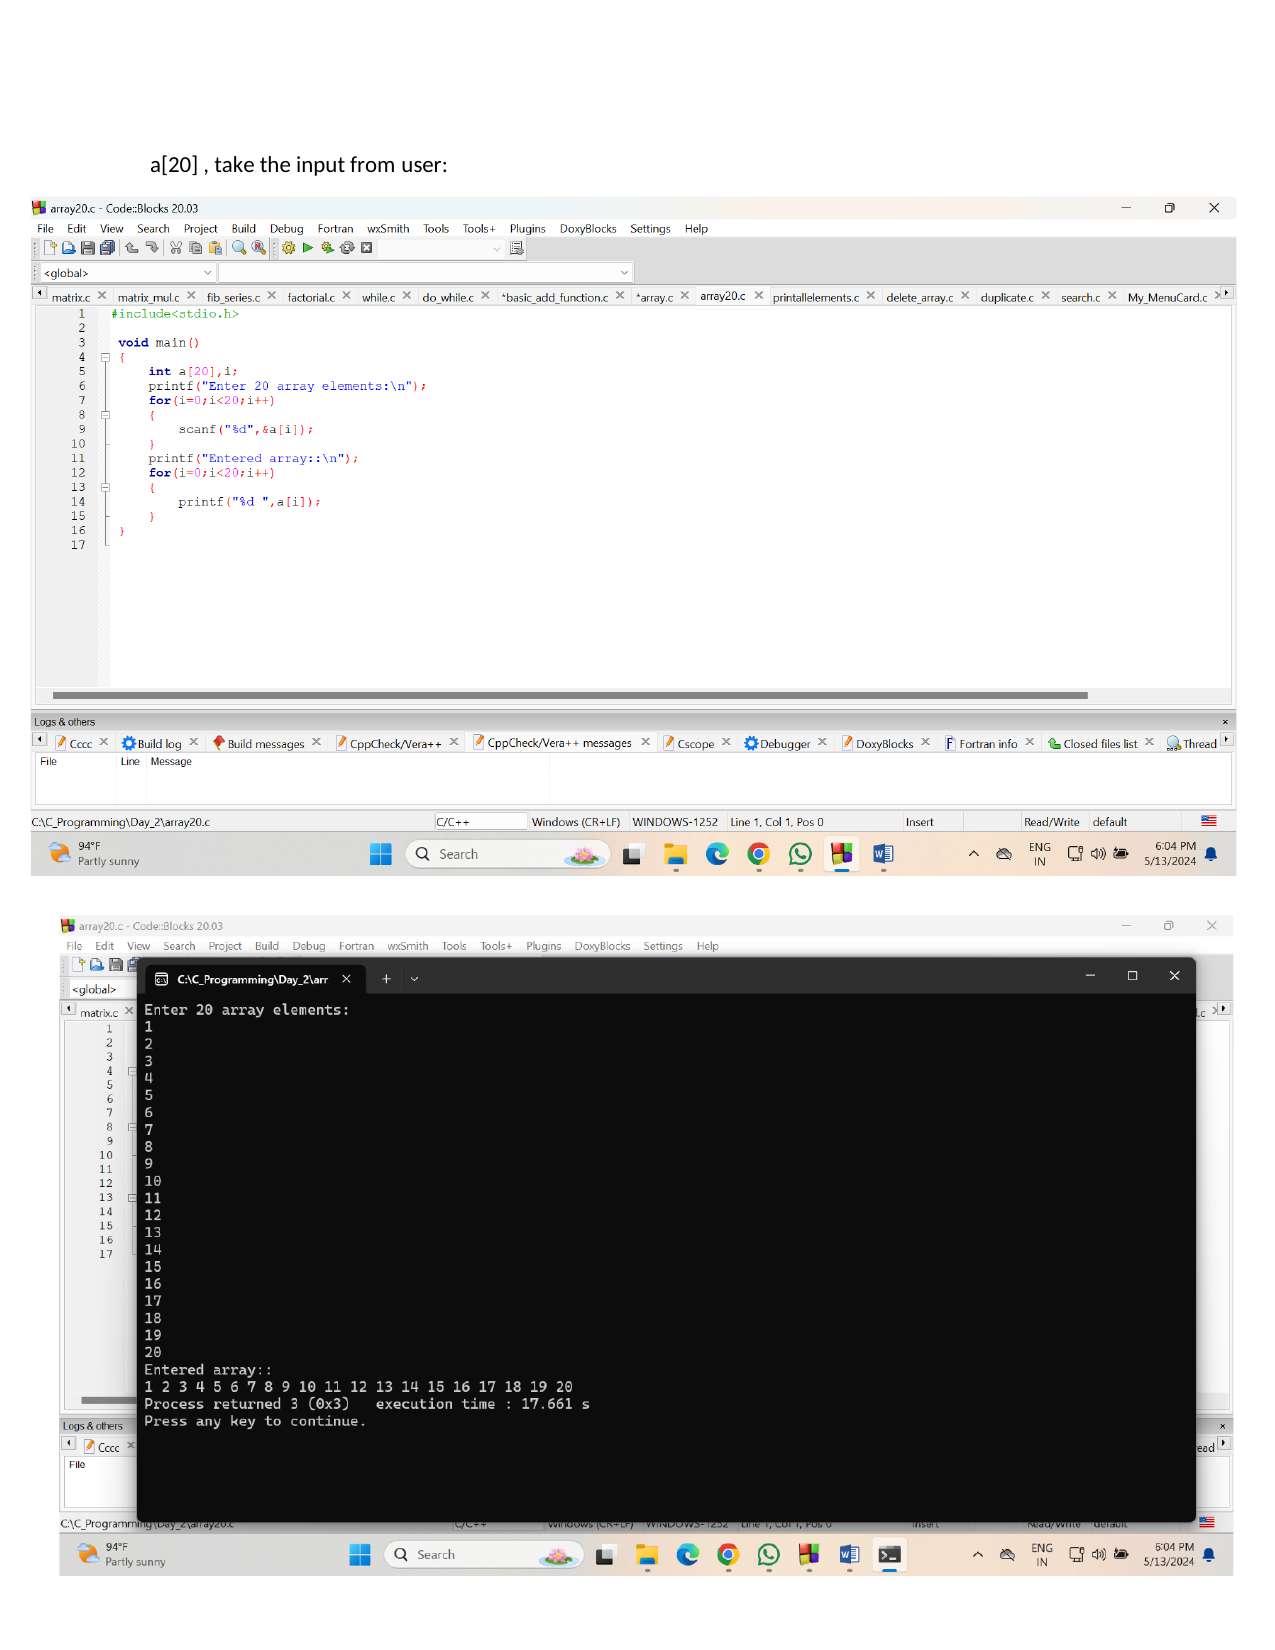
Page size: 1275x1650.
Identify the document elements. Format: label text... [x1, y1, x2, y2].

picture [59, 915, 1234, 1576]
picture [30, 197, 1237, 876]
text a[20] , take the input from user: [150, 150, 1125, 178]
